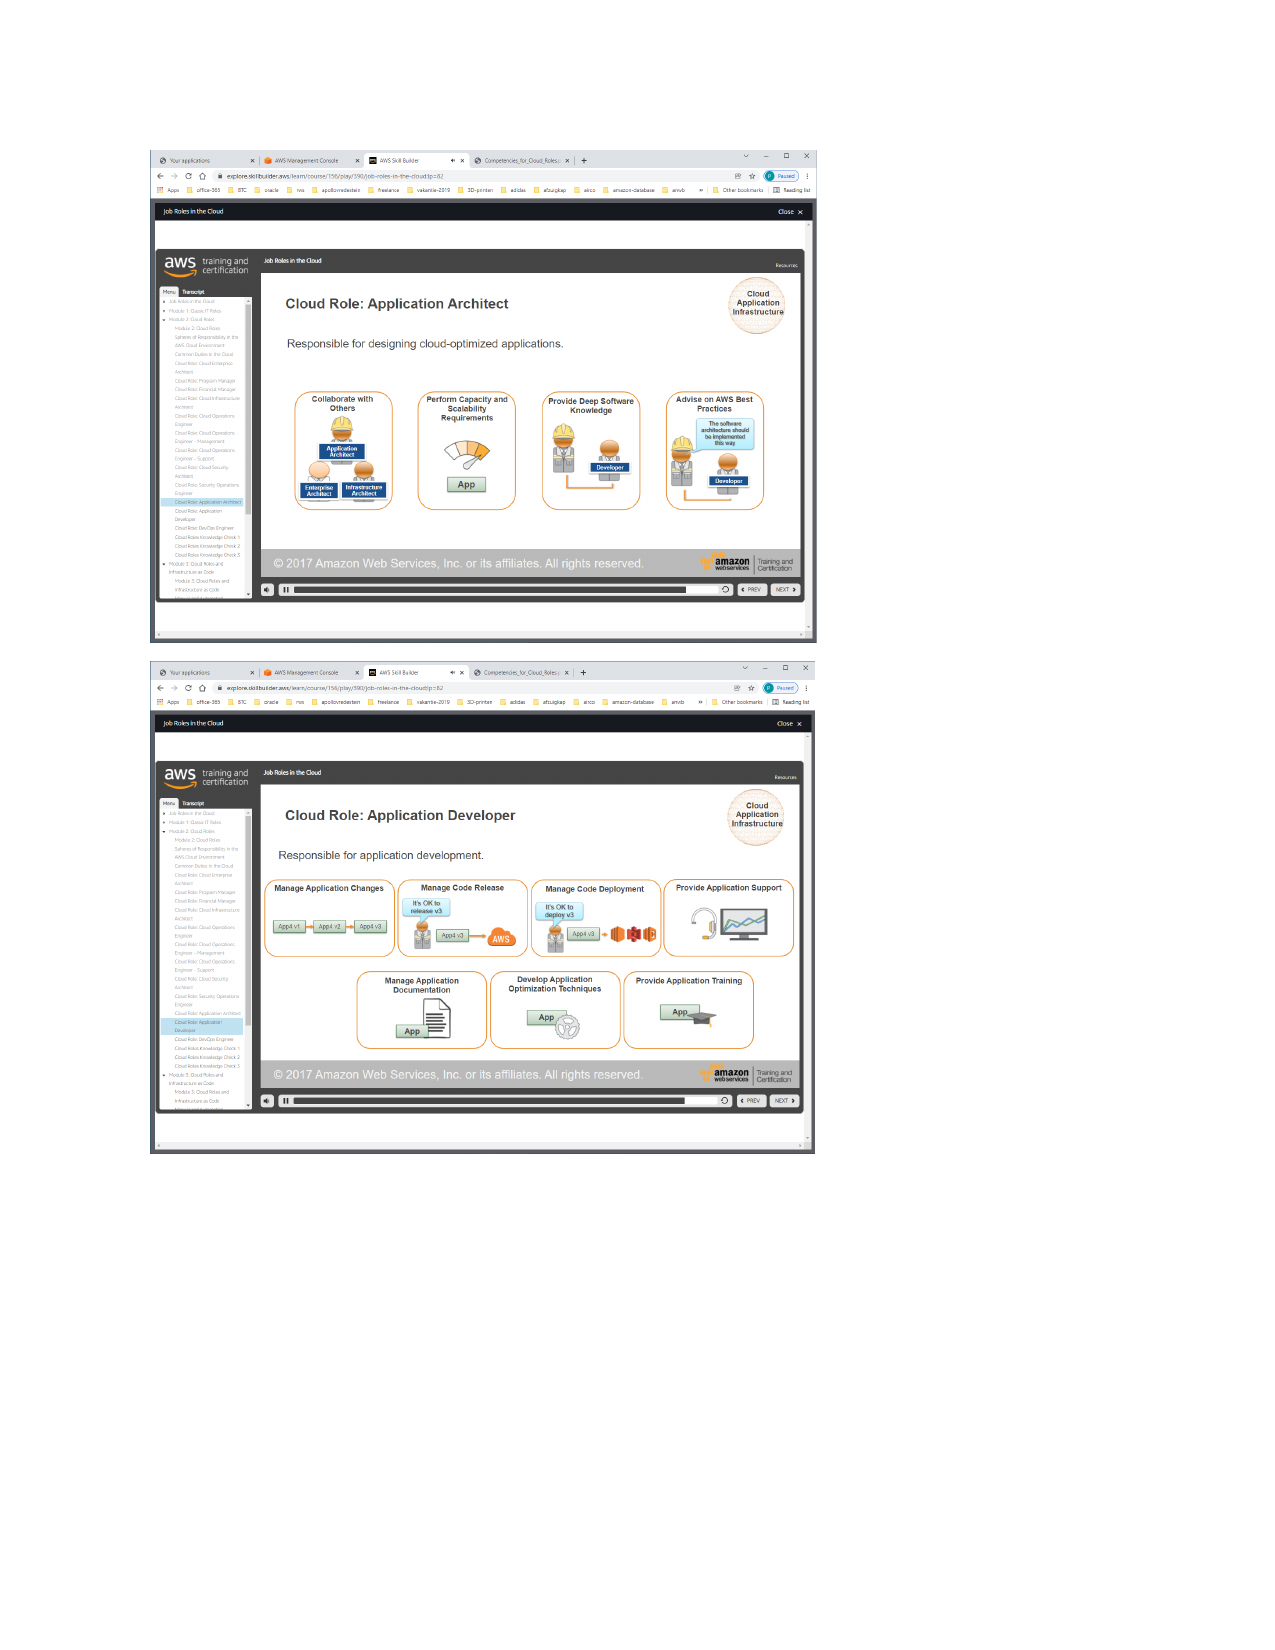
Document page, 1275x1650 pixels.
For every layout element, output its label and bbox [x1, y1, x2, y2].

picture [150, 661, 815, 1154]
picture [150, 150, 817, 643]
